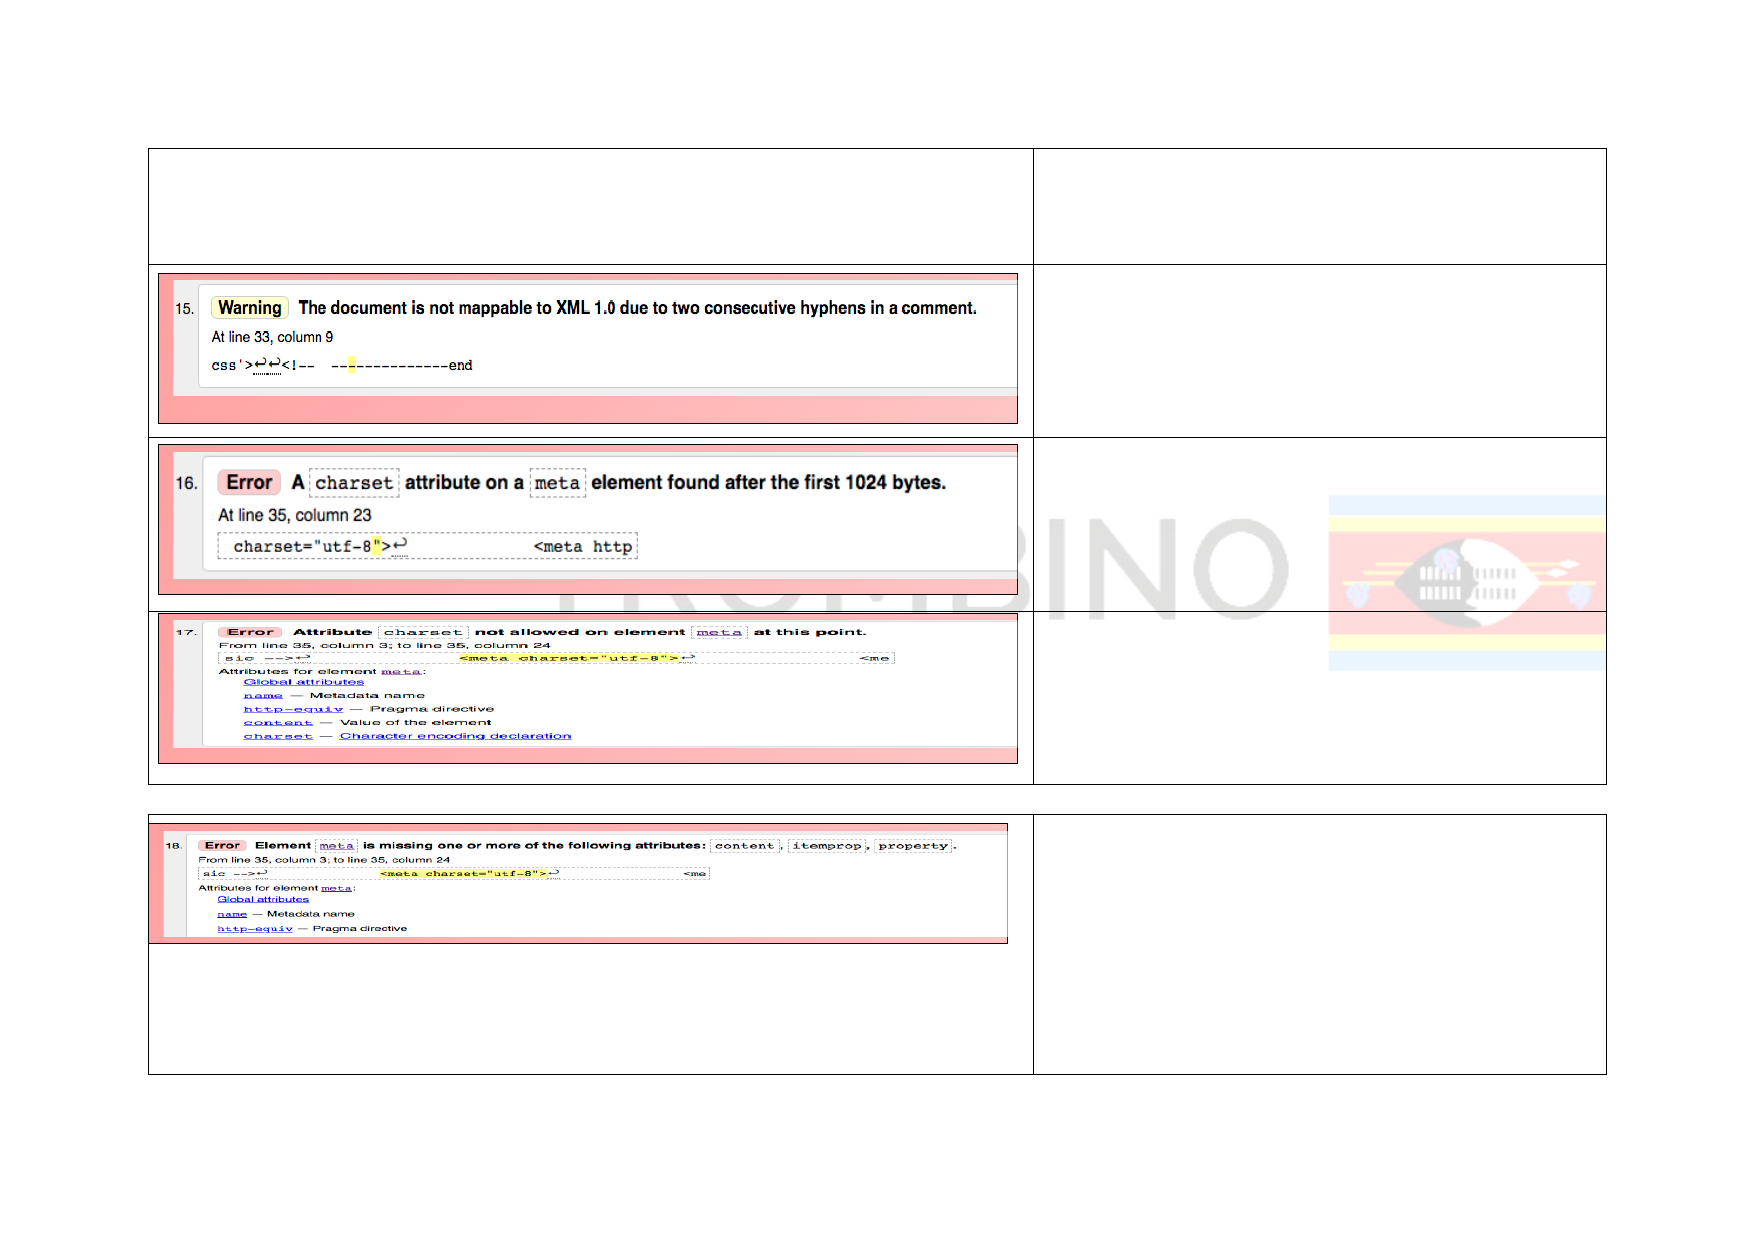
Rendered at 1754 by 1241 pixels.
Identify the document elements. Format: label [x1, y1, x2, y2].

table_cell [149, 438, 1033, 611]
table_cell [149, 612, 1033, 784]
picture [173, 452, 1018, 579]
picture [173, 280, 1018, 396]
table_header [1034, 815, 1606, 1074]
table_cell [1034, 265, 1606, 437]
table_cell [149, 265, 1033, 437]
table_cell [1034, 438, 1606, 611]
table_cell [149, 149, 1033, 264]
table_header [149, 815, 1033, 1074]
table_cell [1034, 149, 1606, 264]
picture [173, 620, 1018, 748]
table_cell [1034, 612, 1606, 784]
picture [163, 831, 1008, 937]
